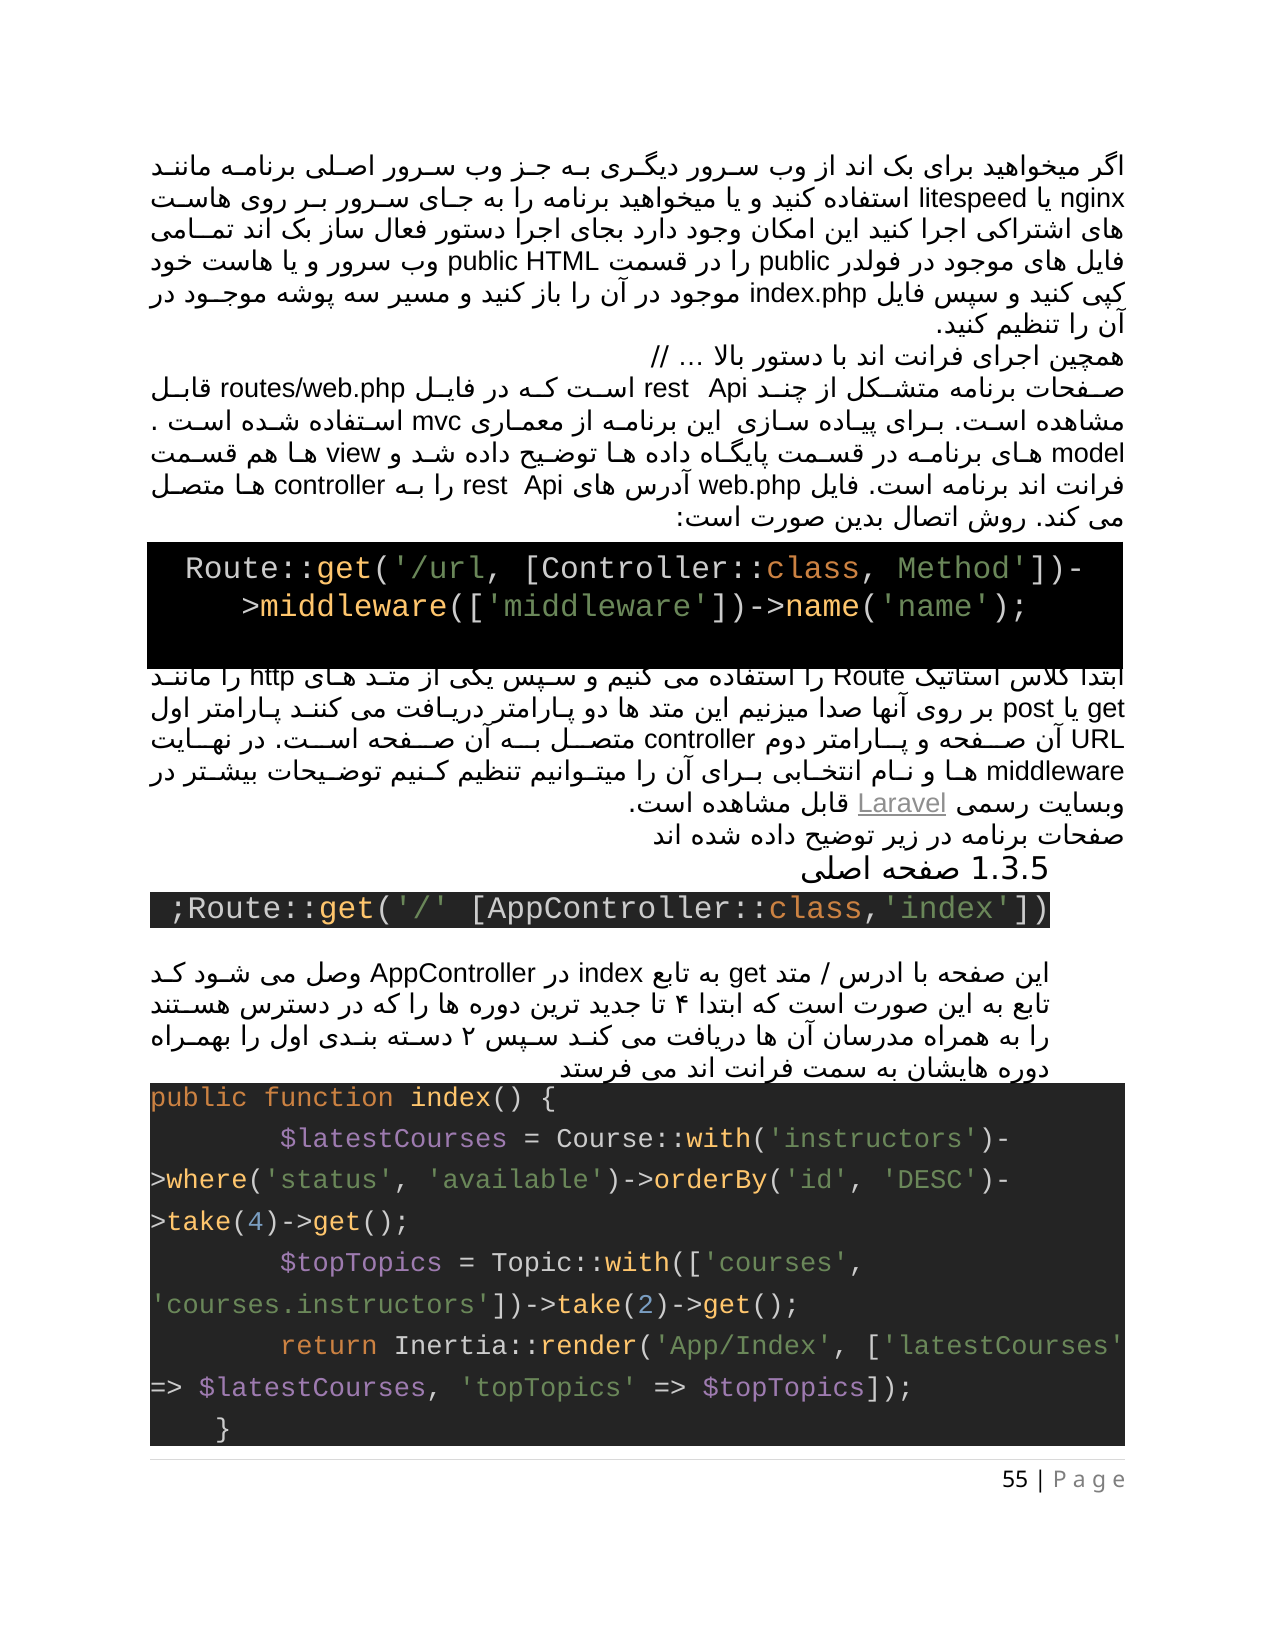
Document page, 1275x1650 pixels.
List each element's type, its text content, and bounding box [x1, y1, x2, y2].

text $latestCourses = Course::with('instructors')->where('status', 'available')->orderBy('id', 'DESC')->take(4)->get(); [150, 1125, 1125, 1238]
text همچین اجرای فرانت اند با دستور بالا … // [150, 340, 1125, 372]
subtitle 1.3.5 صفحه اصلی [150, 851, 1050, 887]
text اگر میخواهید برای بک اند از وب سرور دیگری به جز وب سرور اصلی برنامه مانند nginx یا litespeed استفاده کنید و یا میخواهید برنامه را به جای سرور بر روی هاست های اشتراکی اجرا کنید این امکان وجود دارد بجای اجرا دستور فعال ساز بک اند تمامی فایل های موجود در فولدر public را در قسمت public HTML وب سرور و یا هاست خود کپی کنید و سپس فایل index.php موجود در آن را باز کنید و مسیر سه پوشه موجود در آن را تنظیم کنید. [150, 150, 1125, 340]
text return Inertia::render('App/Index', ['latestCourses' => $latestCourses, 'topTopics' => $topTopics]); [150, 1332, 1125, 1404]
text صفحات برنامه متشکل از چند rest Api است که در فایل routes/web.php قابل مشاهده است. برای پیاده سازی این برنامه از معماری mvc استفاده شده است . model های برنامه در قسمت پایگاه داده ها توضیح داده شد و view ها هم قسمت فرانت اند برنامه است. فایل web.php آدرس های rest Api را به controller ها متصل می کند. روش اتصال بدین صورت است: [150, 372, 1125, 532]
text } [150, 1415, 1125, 1446]
list Route::get('/' [AppController::class,'index']); [150, 892, 1050, 928]
text این صفحه با ادرس / متد get به تابع index در AppController وصل می شود کد تابع به این صورت است که ابتدا ۴ تا جدید ترین دوره ها را که در دسترس هستند را به همراه مدرسان آن ها دریافت می کند سپس ۲ دسته بندی اول را بهمراه دوره هایشان به سمت فرانت اند می فرستد [150, 957, 1050, 1083]
text صفحات برنامه در زیر توضیح داده شده اند [150, 819, 1125, 851]
text public function index() { [150, 1083, 1125, 1114]
text ابتدا کلاس استاتیک Route را استفاده می کنیم و سپس یکی از متد های http را مانند get یا post بر روی آنها صدا میزنیم این متد ها دو پارامتر دریافت می کنند پارامتر اول URL آن صفحه و پارامتر دوم controller متصل به آن صفحه است. در نهایت middleware ها و نام انتخابی برای آن را میتوانیم تنظیم کنیم توضیحات بیشتر در وبسایت رسمی Laravel قابل مشاهده است. [150, 660, 1125, 819]
text $topTopics = Topic::with(['courses', 'courses.instructors'])->take(2)->get(); [150, 1249, 1125, 1321]
